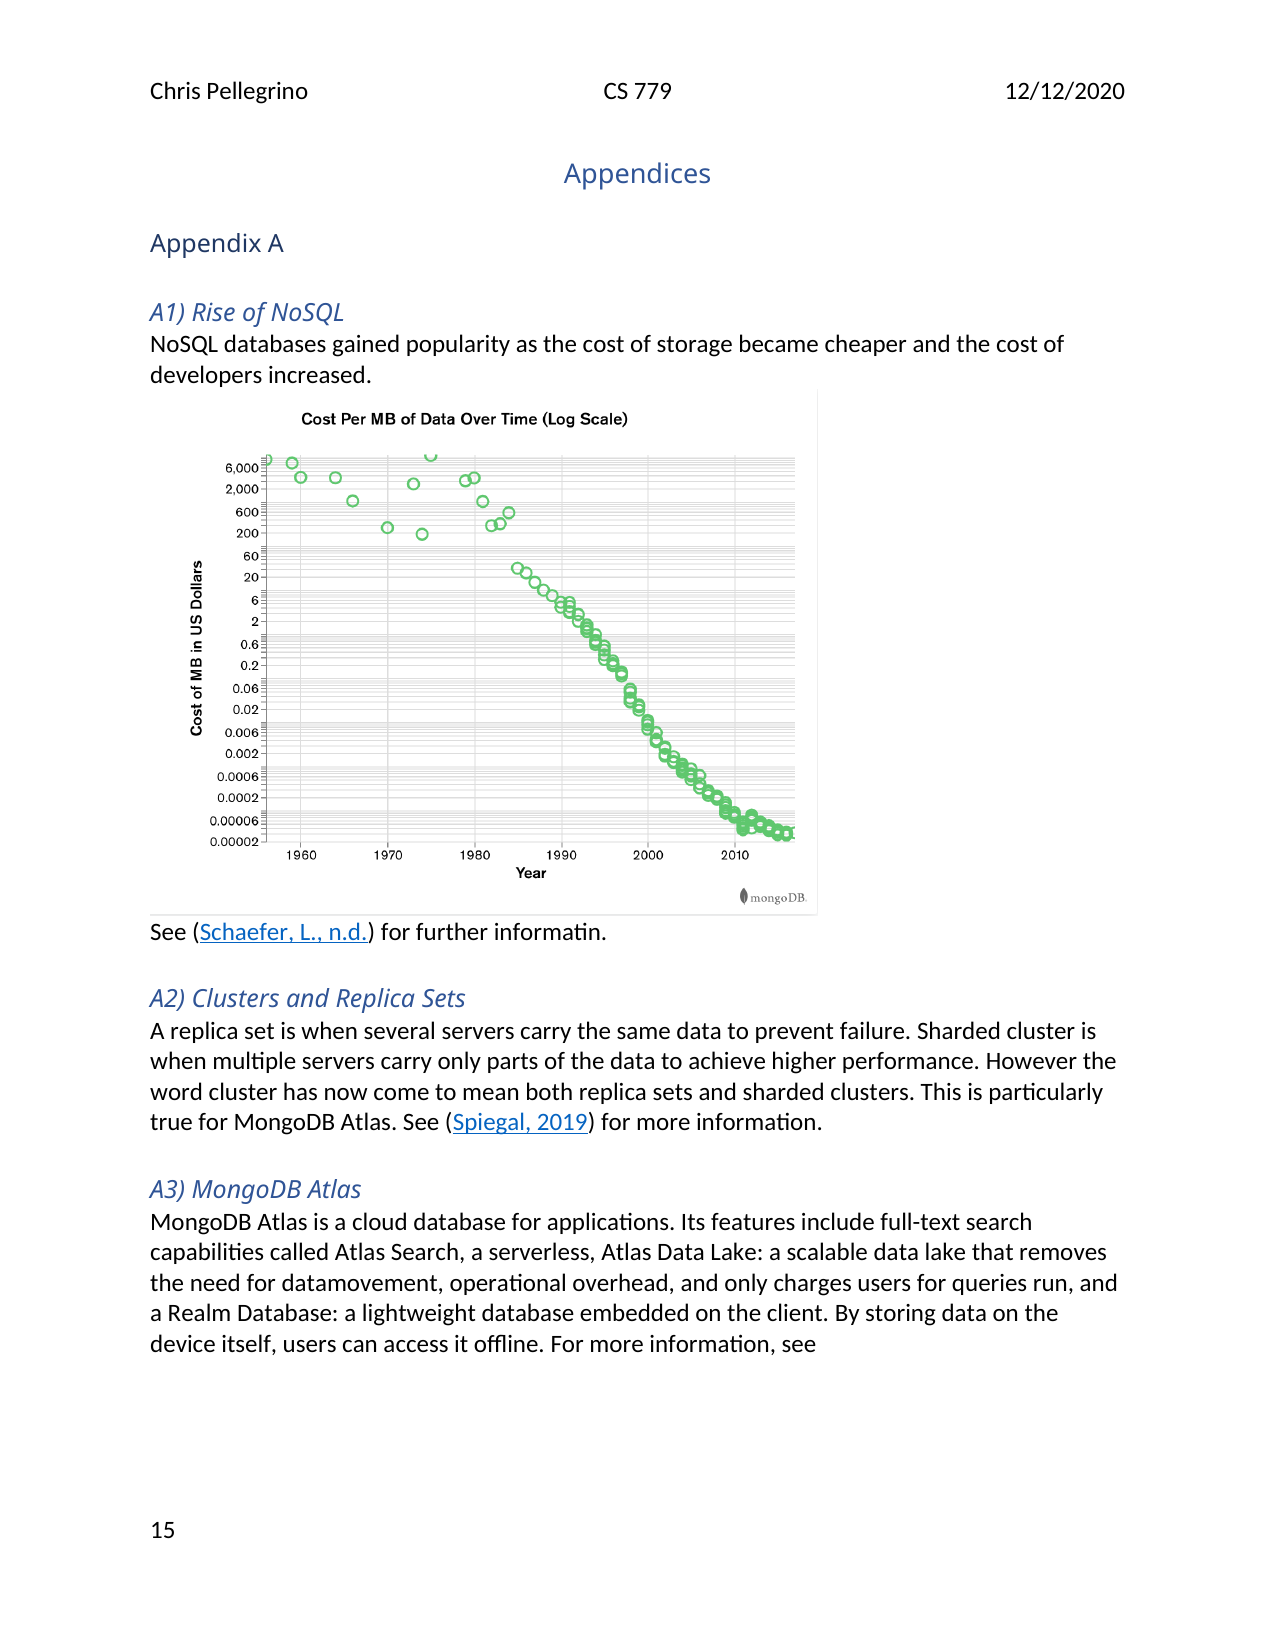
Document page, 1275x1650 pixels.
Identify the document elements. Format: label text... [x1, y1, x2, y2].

subtitle Appendix A [150, 226, 1125, 260]
subtitle A2) Clusters and Replica Sets [150, 981, 1125, 1015]
picture [150, 389, 818, 916]
text MongoDB Atlas is a cloud database for applications. Its features include full-text search capabilities called Atlas Search, a serverless, Atlas Data Lake: a scalable data lake that removes the need for datamovement, operational overhead, and only charges users for queries run, and a Realm Database: a lightweight database embedded on the client. By storing data on the device itself, users can access it offline. For more information, see [150, 1206, 1125, 1358]
text A replica set is when several servers carry the same data to prevent failure. Sharded cluster is when multiple servers carry only parts of the data to achieve higher performance. However the word cluster has now come to mean both replica sets and sharded clusters. This is particularly true for MongoDB Atlas. See (Spiegal, 2019) for more information. [150, 1015, 1125, 1137]
text See (Schaefer, L., n.d.) for further informatin. [150, 916, 1125, 946]
subtitle Appendices [150, 154, 1125, 191]
subtitle A1) Rise of NoSQL [150, 294, 1125, 328]
text NoSQL databases gained popularity as the cost of storage became cheaper and the cost of developers increased. [150, 328, 1125, 389]
subtitle A3) MongoDB Atlas [150, 1172, 1125, 1206]
